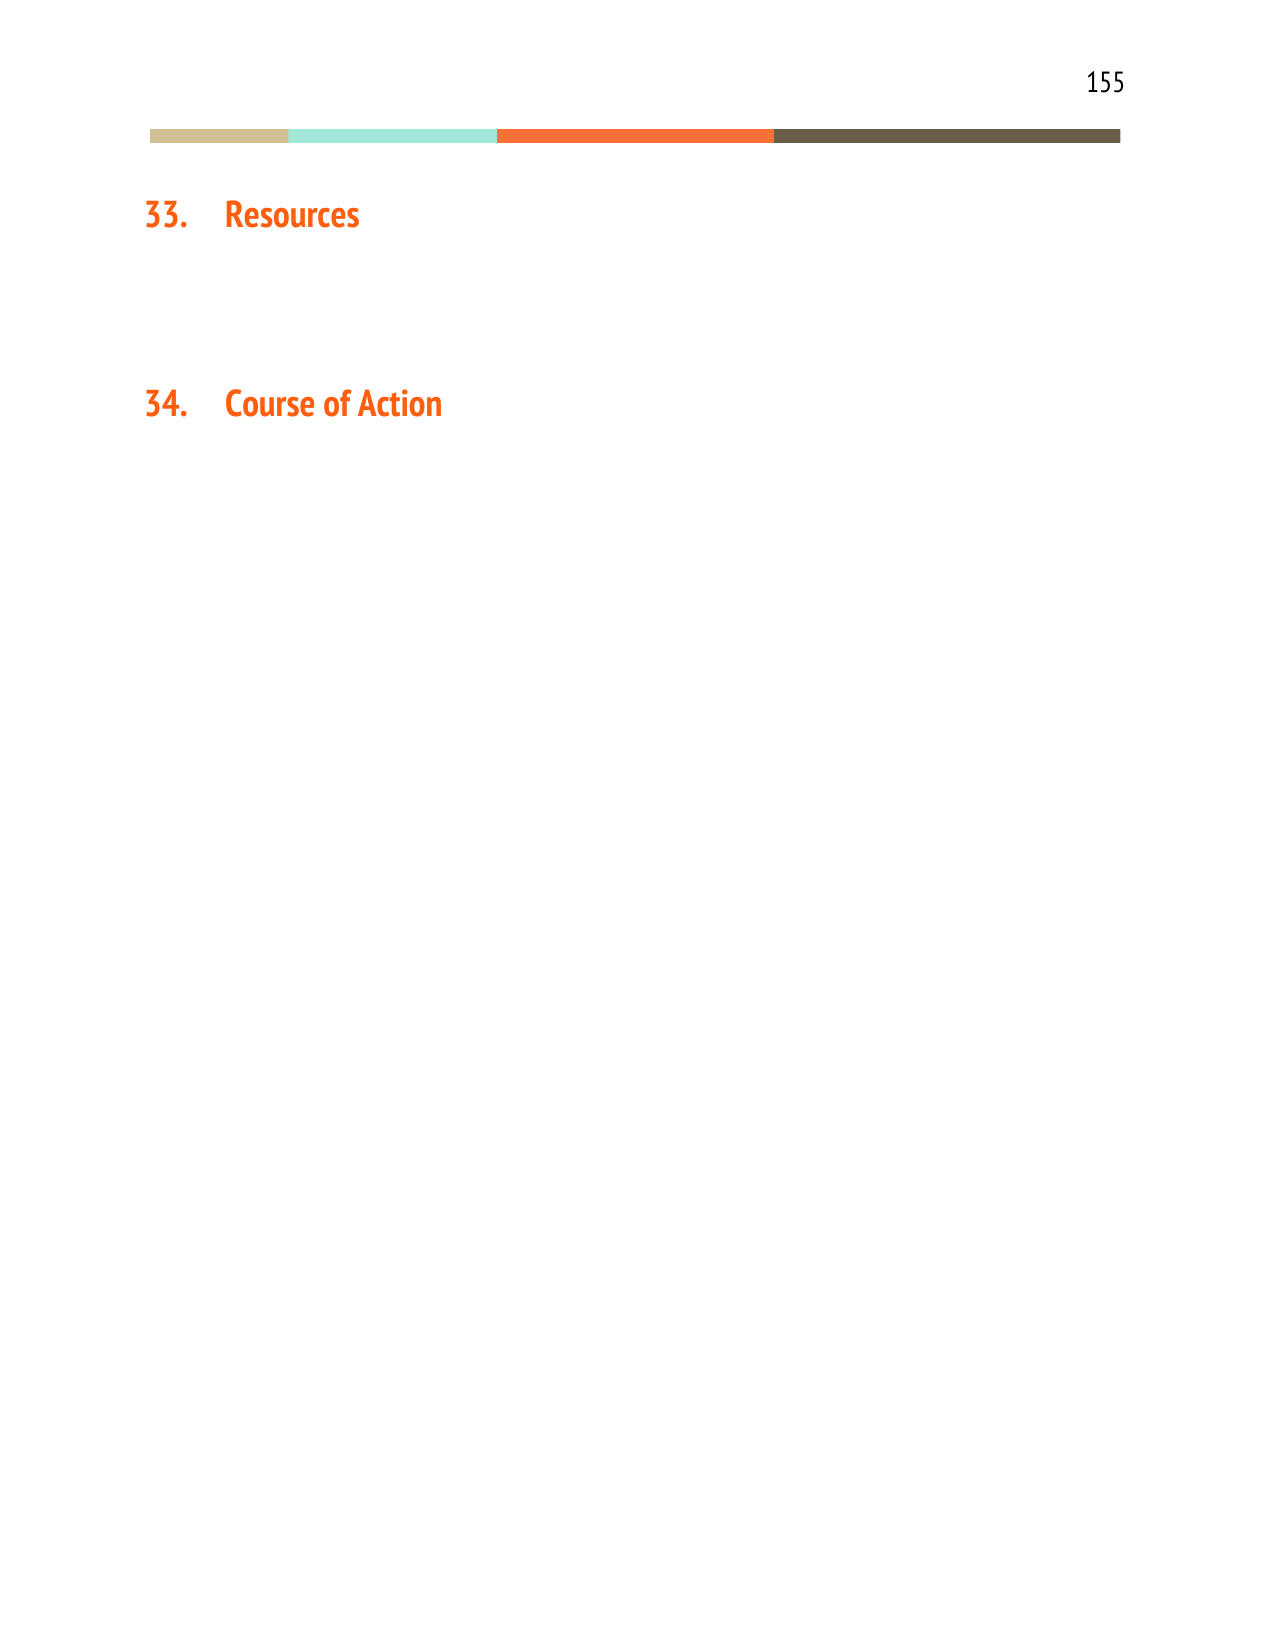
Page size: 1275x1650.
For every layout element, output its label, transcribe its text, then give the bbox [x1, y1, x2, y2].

subtitle Resources [187, 189, 1125, 237]
subtitle Course of Action [187, 378, 1125, 427]
picture [150, 129, 1121, 143]
